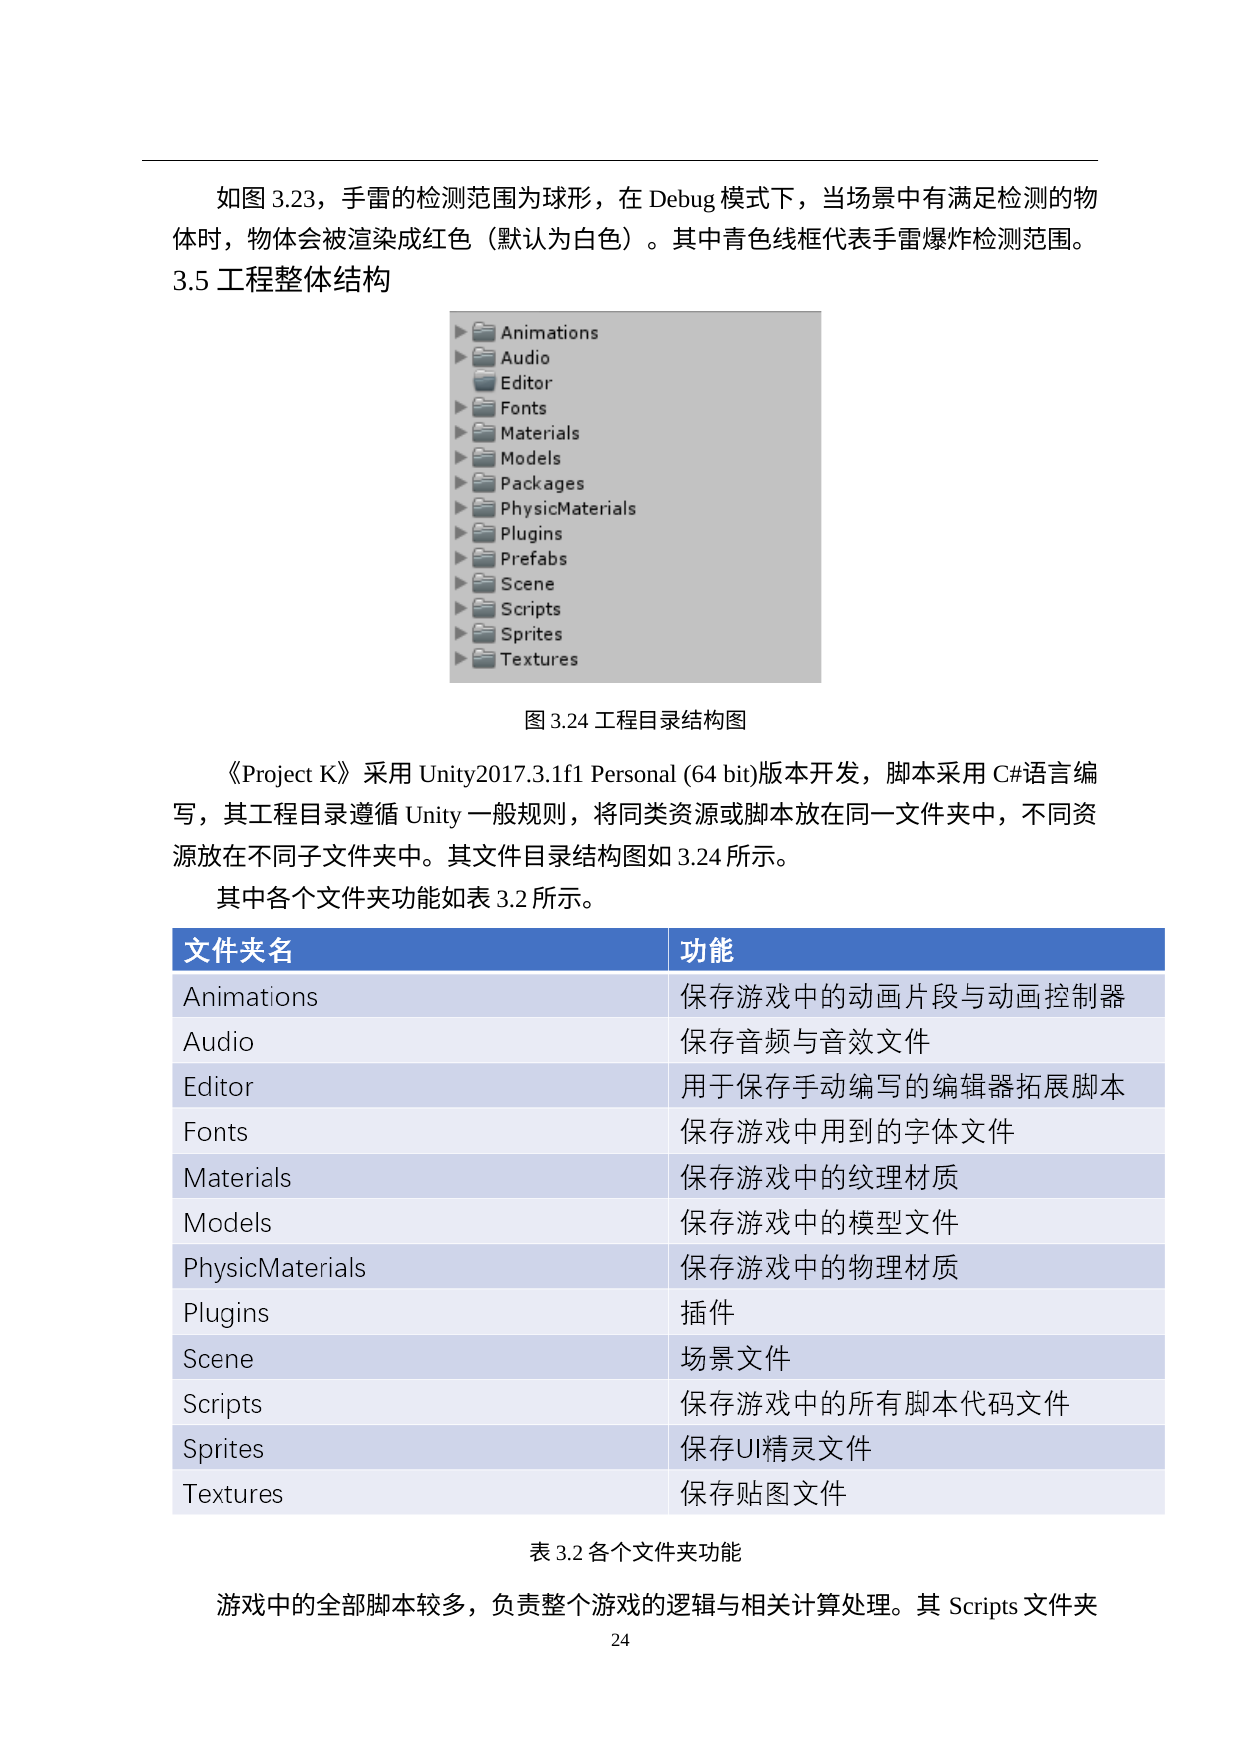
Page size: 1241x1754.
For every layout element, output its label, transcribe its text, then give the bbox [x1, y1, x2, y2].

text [172, 1581, 1098, 1623]
text 如图3.23，手雷的检测范围为球形，在Debug模式下，当场景中有满足检测的物体时，物体会被渲染成红色（默认为白色）。其中青色线框代表手雷爆炸检测范围。 [172, 174, 1098, 257]
text 图3.24 工程目录结构图 [172, 695, 1098, 736]
subtitle 3.5 工程整体结构 [172, 257, 1098, 299]
text 表3.2 各个文件夹功能 [172, 1527, 1098, 1569]
picture [172, 928, 1166, 1515]
text 《Project K》采用Unity2017.3.1f1 Personal (64 bit)版本开发，脚本采用C#语言编写，其工程目录遵循Unity一般规则，将同类资源或脚本放在同一文件夹中，不同资源放在不同子文件夹中。其文件目录结构图如3.24所示。 [172, 749, 1098, 874]
picture [449, 311, 822, 683]
text 其中各个文件夹功能如表3.2所示。 [172, 874, 1098, 916]
